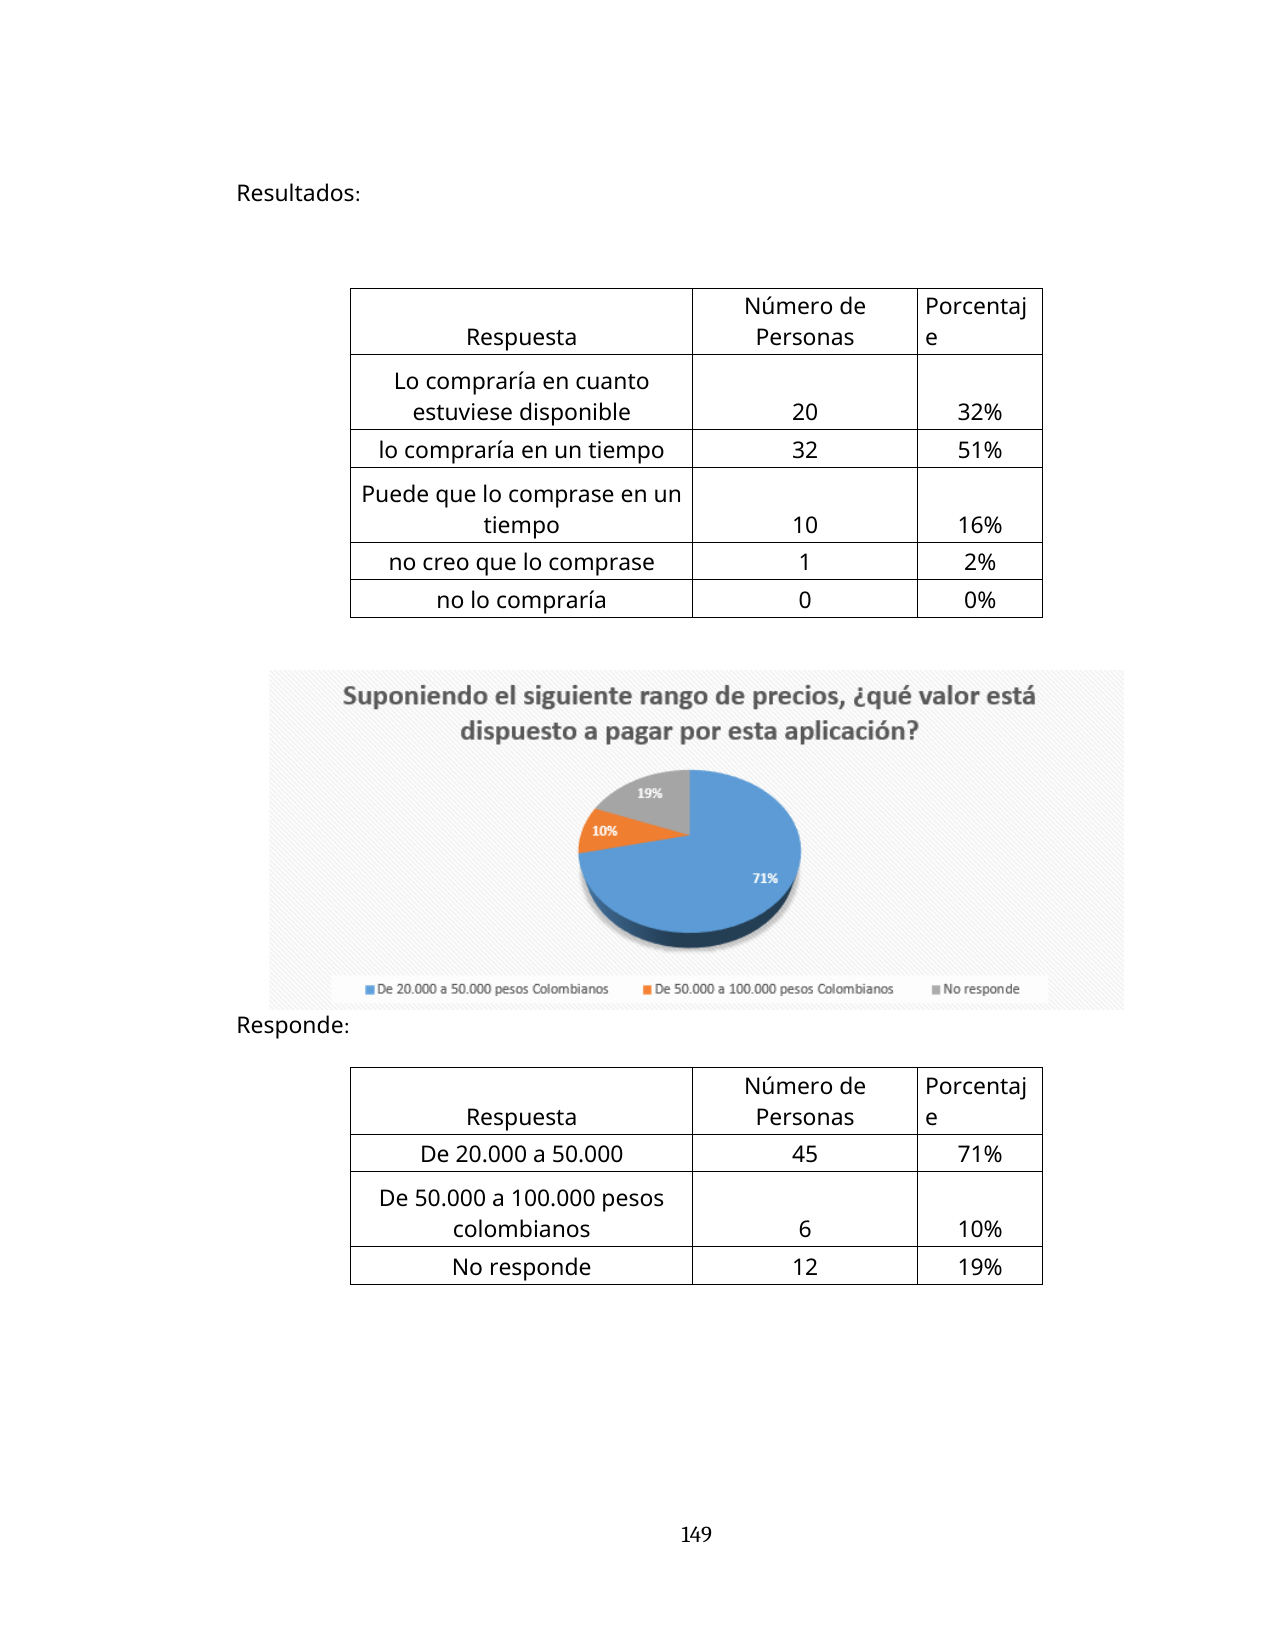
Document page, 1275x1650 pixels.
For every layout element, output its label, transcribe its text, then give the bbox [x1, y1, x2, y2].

table_cell No responde [351, 1247, 692, 1284]
text Responde: [236, 1009, 1157, 1041]
table_cell 2% [918, 543, 1042, 579]
table_cell 10% [918, 1172, 1042, 1246]
table_cell no creo que lo comprase [351, 543, 692, 579]
table_cell no lo compraría [351, 580, 692, 617]
table_cell Lo compraría en cuanto estuviese disponible [351, 355, 692, 429]
table_cell 45 [693, 1135, 917, 1171]
table_header Número de Personas [693, 289, 917, 354]
table_cell 71% [918, 1135, 1042, 1171]
table_header Respuesta [351, 289, 692, 354]
table_cell Puede que lo comprase en un tiempo [351, 468, 692, 542]
table_cell 1 [693, 543, 917, 579]
table_cell 10 [693, 468, 917, 542]
text Resultados: [236, 177, 1157, 208]
table_cell De 20.000 a 50.000 [351, 1135, 692, 1171]
table_header Número de Personas [693, 1068, 917, 1134]
table_cell 0% [918, 580, 1042, 617]
table_cell 0 [693, 580, 917, 617]
table_header Respuesta [351, 1068, 692, 1134]
table_cell De 50.000 a 100.000 pesos colombianos [351, 1172, 692, 1246]
table_cell 32 [693, 430, 917, 467]
table_header Porcentaje [918, 1068, 1042, 1134]
table_cell 19% [918, 1247, 1042, 1284]
table_cell lo compraría en un tiempo [351, 430, 692, 467]
table_cell 51% [918, 430, 1042, 467]
picture [269, 670, 1124, 1010]
table_cell 20 [693, 355, 917, 429]
table_cell 16% [918, 468, 1042, 542]
table_cell 32% [918, 355, 1042, 429]
table_cell 6 [693, 1172, 917, 1246]
table_header Porcentaje [918, 289, 1042, 354]
table_cell 12 [693, 1247, 917, 1284]
